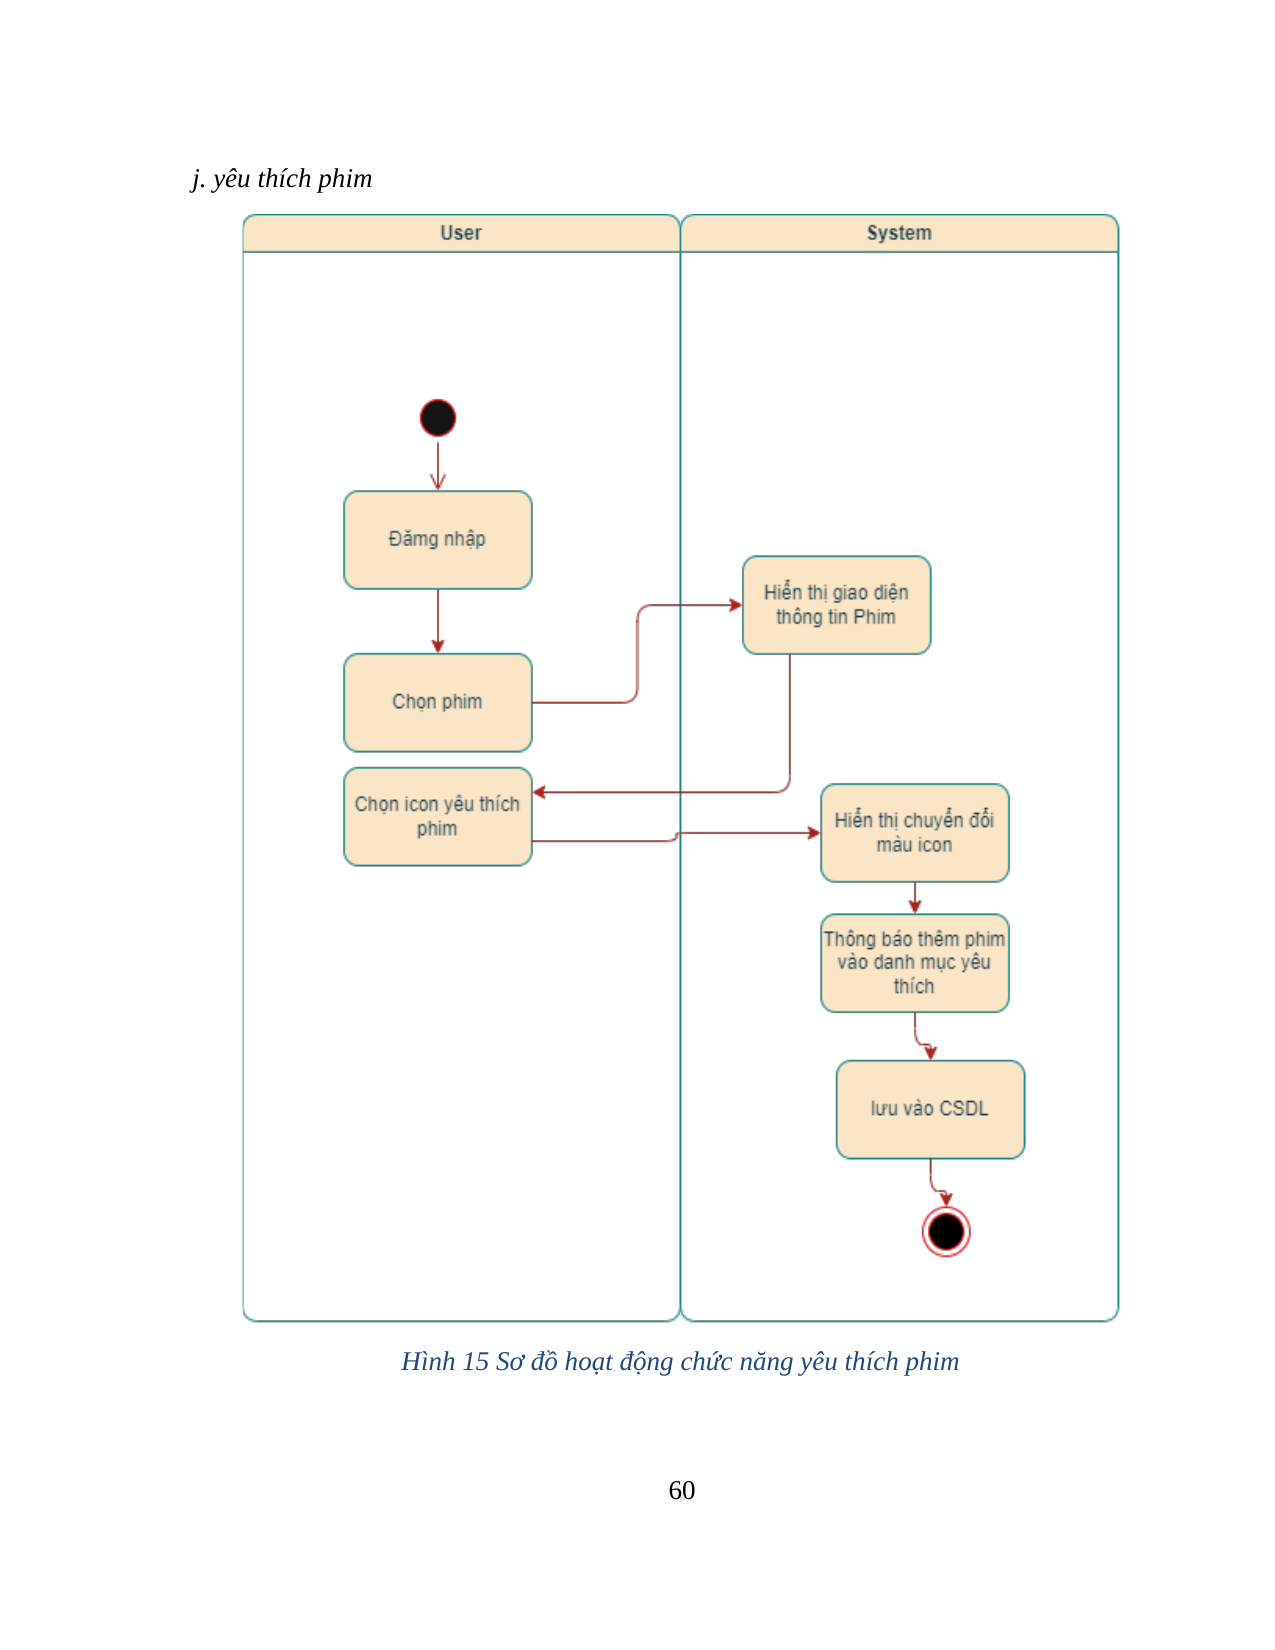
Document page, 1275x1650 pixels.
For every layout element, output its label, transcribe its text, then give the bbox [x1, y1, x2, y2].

text Hình 15 Sơ đồ hoạt động chức năng yêu thích phim [177, 1345, 1186, 1376]
text j. yêu thích phim [192, 162, 1186, 193]
picture [242, 214, 1121, 1324]
